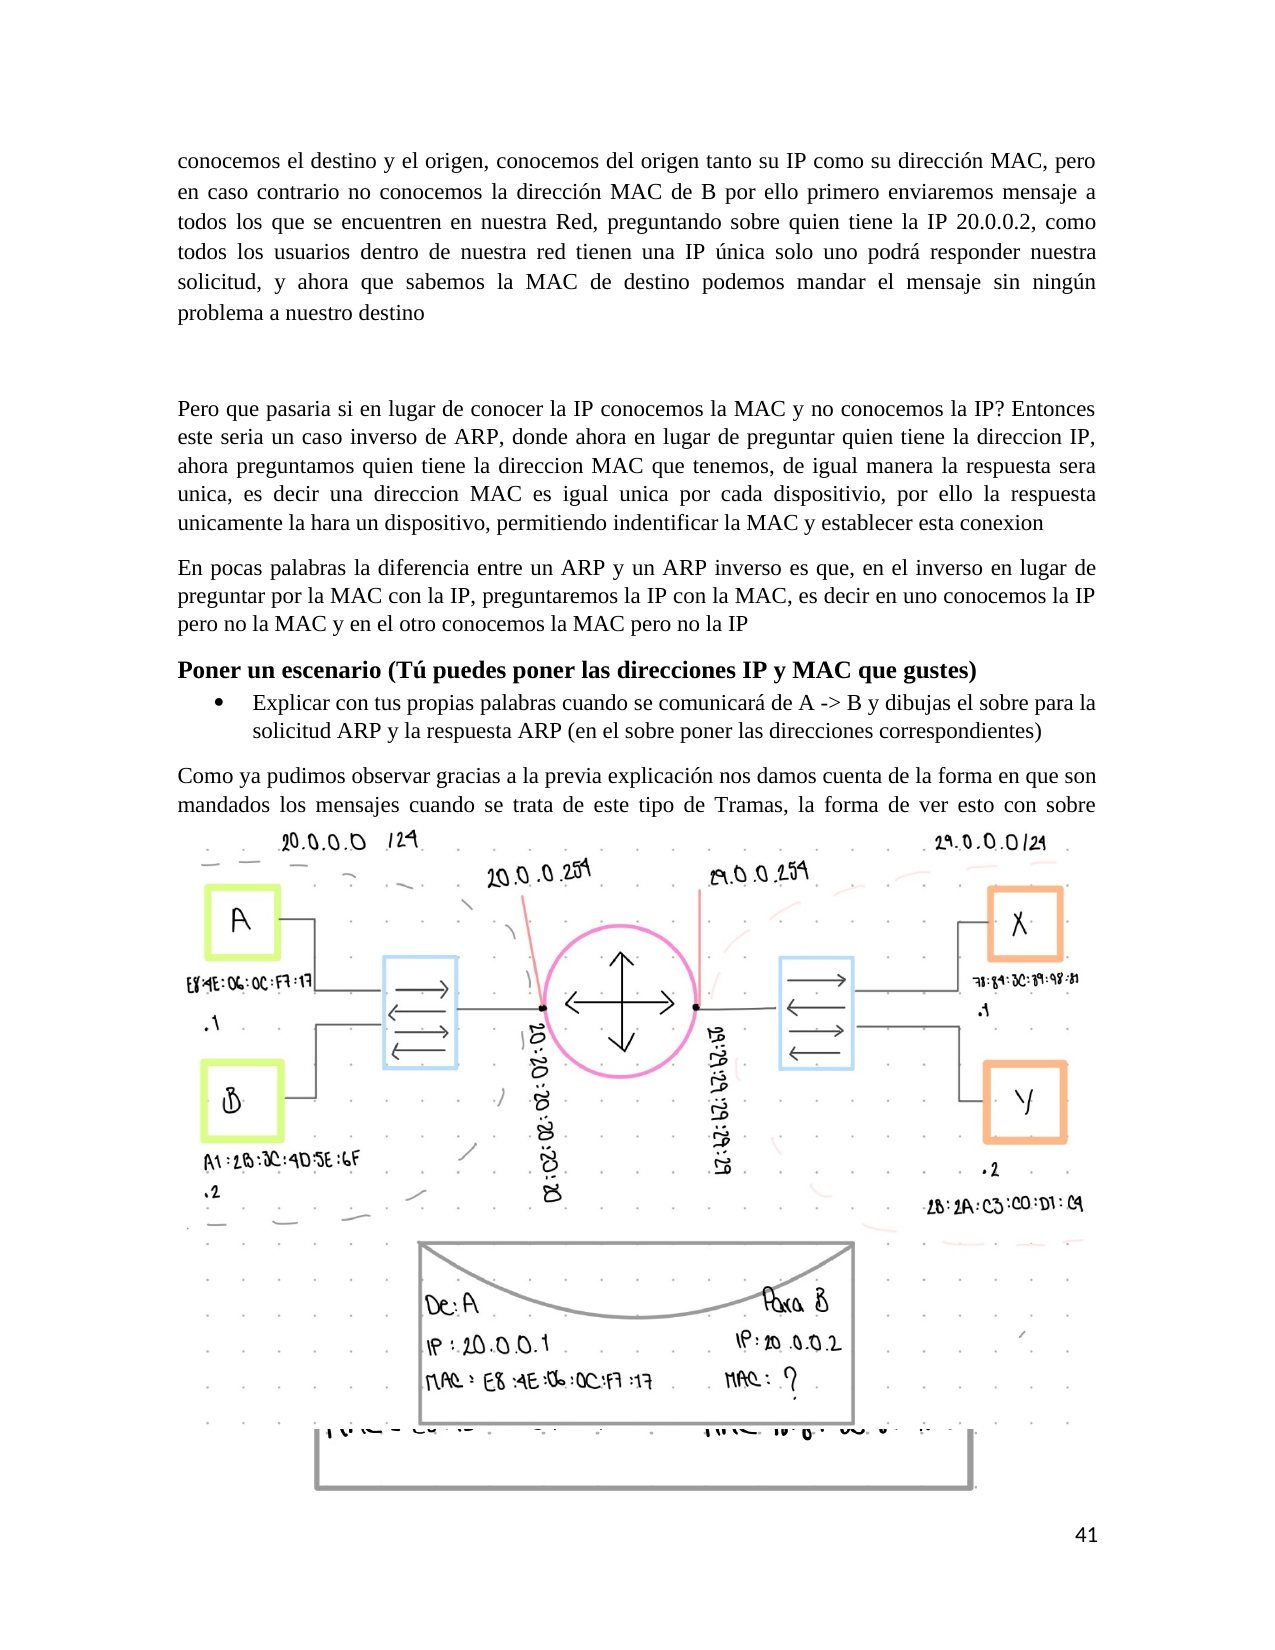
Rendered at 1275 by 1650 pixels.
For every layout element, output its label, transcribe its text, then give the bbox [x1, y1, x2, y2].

picture [177, 824, 1096, 1503]
text En pocas palabras la diferencia entre un ARP y un ARP inverso es que, en el inverso en lugar de preguntar por la MAC con la IP, preguntaremos la IP con la MAC, es decir en uno conocemos la IP pero no la MAC y en el otro conocemos la MAC pero no la IP [177, 554, 1098, 637]
subtitle Poner un escenario (Tú puedes poner las direcciones IP y MAC que gustes) [177, 656, 1098, 684]
list Explicar con tus propias palabras cuando se comunicará de A -> B y dibujas el sobre para la solicitud ARP y la respuesta ARP (en el sobre poner las direcciones correspondientes) [215, 689, 1098, 743]
text Como ya pudimos observar gracias a la previa explicación nos damos cuenta de la forma en que son mandados los mensajes cuando se trata de este tipo de Tramas, la forma de ver esto con sobre resulta bastante práctica, pues nos da una idea gráfica de lo que está sucediendo al momento de estar realizando el envío de un mensaje con el tipo ARP. [177, 762, 1098, 817]
text Pero que pasaria si en lugar de conocer la IP conocemos la MAC y no conocemos la IP? Entonces este seria un caso inverso de ARP, donde ahora en lugar de preguntar quien tiene la direccion IP, ahora preguntamos quien tiene la direccion MAC que tenemos, de igual manera la respuesta sera unica, es decir una direccion MAC es igual unica por cada dispositivio, por ello la respuesta unicamente la hara un dispositivo, permitiendo indentificar la MAC y establecer esta conexion [177, 395, 1098, 535]
